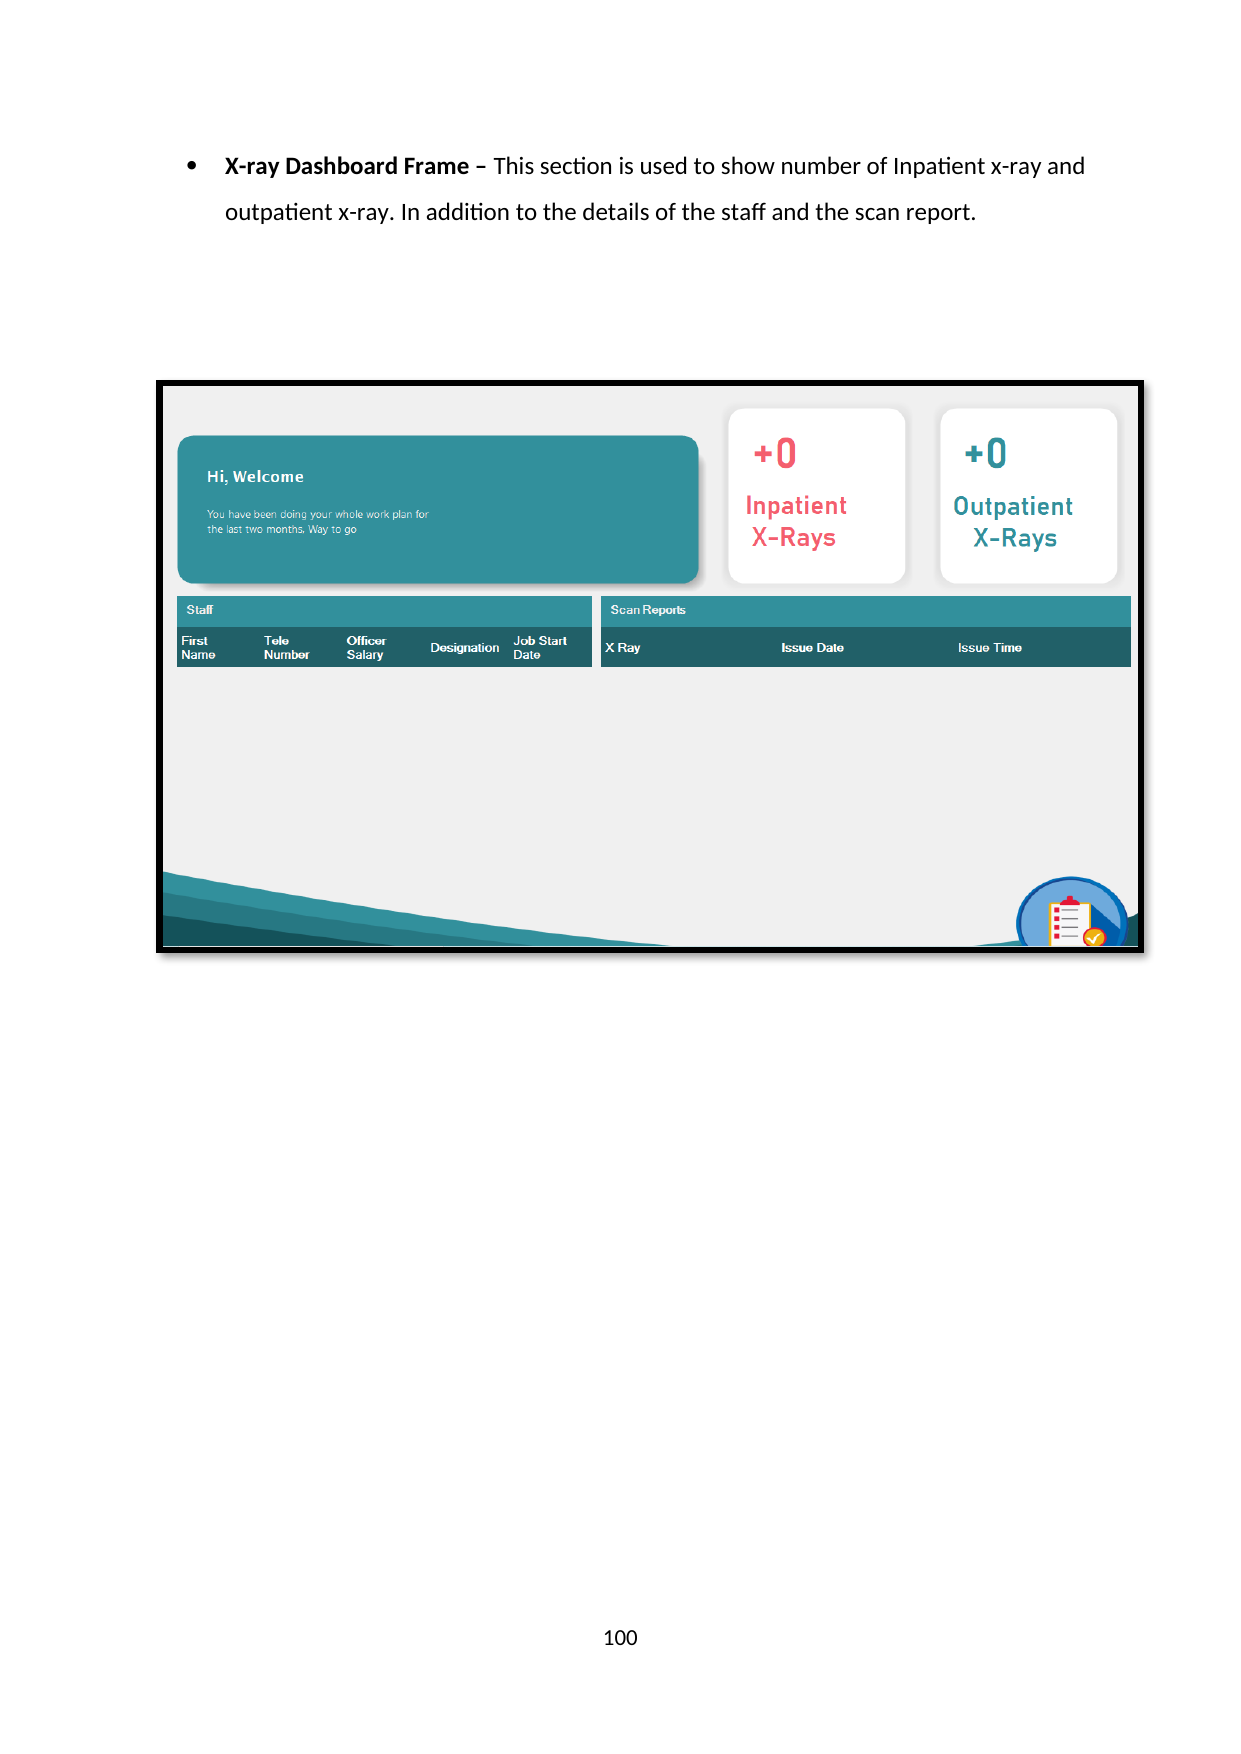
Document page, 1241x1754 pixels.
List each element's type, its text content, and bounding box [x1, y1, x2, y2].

list X-ray Dashboard Frame – This section is used to show number of Inpatient x-ray and outpatient x-ray. In addition to the details of the staff and the scan report. [187, 150, 1090, 226]
picture [163, 386, 1138, 947]
